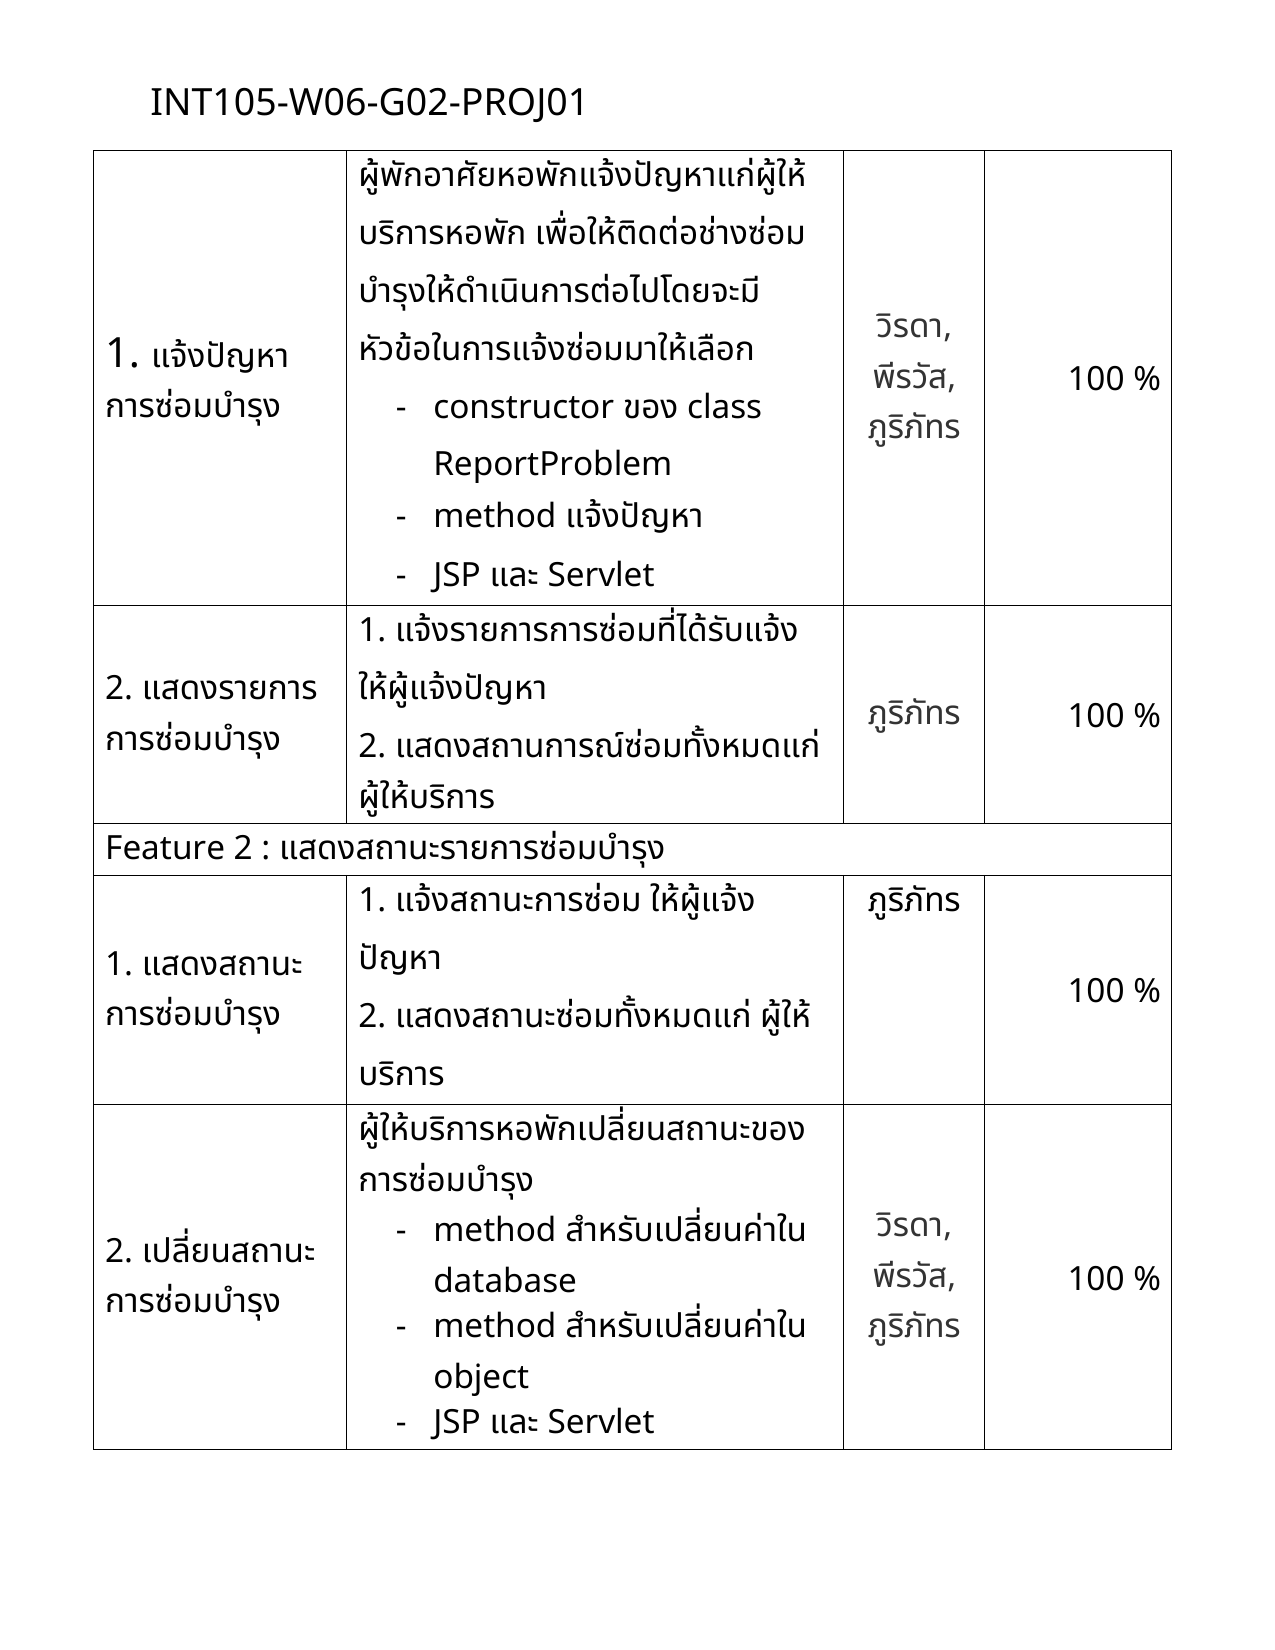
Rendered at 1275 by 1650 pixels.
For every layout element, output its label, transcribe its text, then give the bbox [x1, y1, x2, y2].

table_cell 100 % [985, 1105, 1171, 1449]
table_cell Feature 2 : แสดงสถานะรายการซ่อมบำรุง [94, 824, 1171, 875]
table_cell 1. แจ้งปัญหาการซ่อมบำรุง [94, 151, 346, 605]
table_cell 1. แจ้งรายการการซ่อมที่ได้รับแจ้ง ให้ผู้แจ้งปัญหา 2. แสดงสถานการณ์ซ่อมทั้งหมดแก่ ผู้ให้บริการ [347, 606, 843, 823]
table_cell 100 % [985, 606, 1171, 823]
table_cell 1. แจ้งสถานะการซ่อม ให้ผู้แจ้งปัญหา 2. แสดงสถานะซ่อมทั้งหมดแก่ ผู้ให้บริการ [347, 876, 843, 1104]
table_cell ผู้พักอาศัยหอพักแจ้งปัญหาแก่ผู้ให้บริการหอพัก เพื่อให้ติดต่อช่างซ่อมบำรุงให้ดำเนินการต่อไปโดยจะมีหัวข้อในการแจ้งซ่อมมาให้เลือก constructor ของ class ReportProblem method แจ้งปัญหา JSP และ Servlet [347, 151, 843, 605]
table_cell 100 % [985, 876, 1171, 1104]
table_cell วิรดา, พีรวัส, ภูริภัทร [844, 1105, 984, 1449]
table_cell 2. แสดงรายการการซ่อมบำรุง [94, 606, 346, 823]
table_cell ผู้ให้บริการหอพักเปลี่ยนสถานะของการซ่อมบำรุง method สำหรับเปลี่ยนค่าใน database method สำหรับเปลี่ยนค่าใน object JSP และ Servlet [347, 1105, 843, 1449]
table_cell ภูริภัทร [844, 876, 984, 1104]
table_cell 1. แสดงสถานะการซ่อมบำรุง [94, 876, 346, 1104]
table_cell วิรดา, พีรวัส, ภูริภัทร [844, 151, 984, 605]
table_cell ภูริภัทร [844, 606, 984, 823]
table_cell 100 % [985, 151, 1171, 605]
table_cell 2. เปลี่ยนสถานะการซ่อมบำรุง [94, 1105, 346, 1449]
